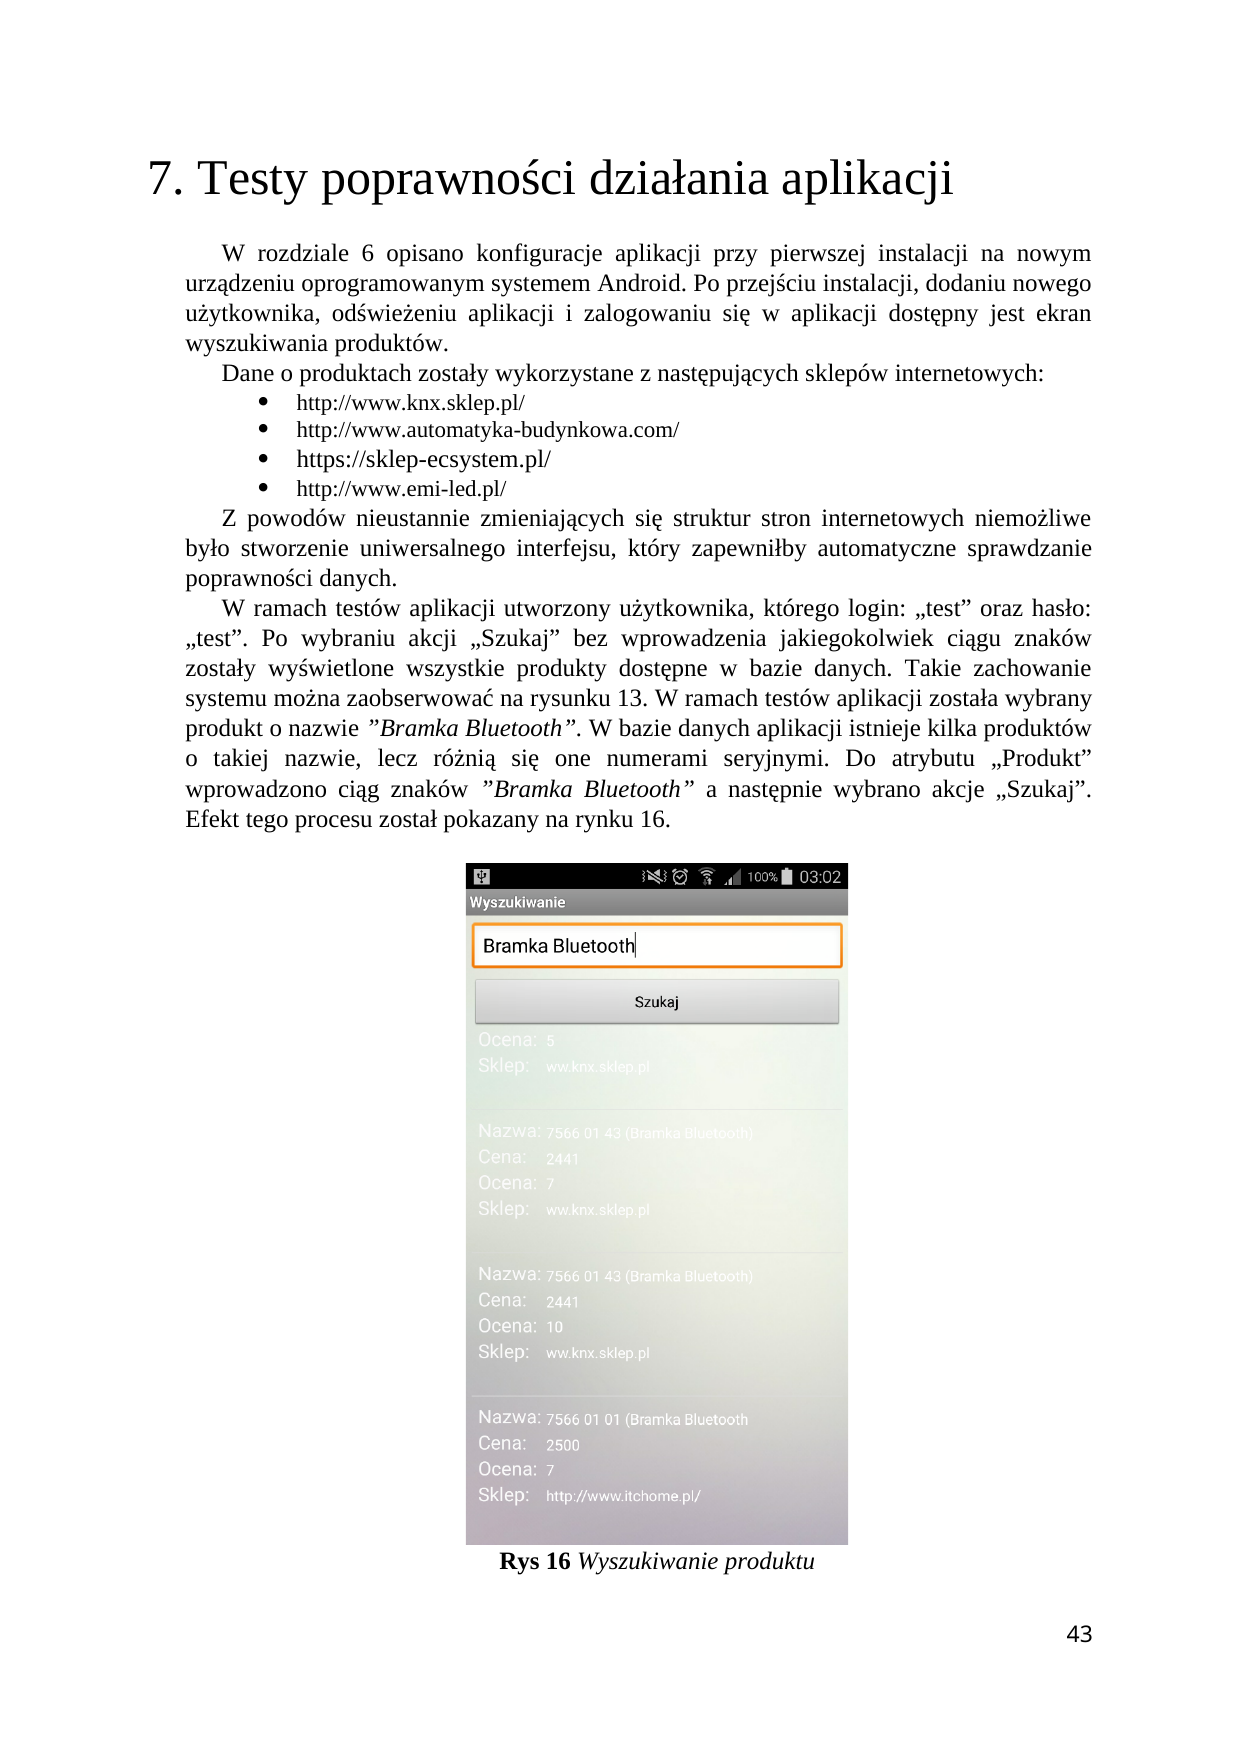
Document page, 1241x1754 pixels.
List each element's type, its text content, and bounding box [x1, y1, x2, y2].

text Rys 16 Wyszukiwanie produktu [185, 1546, 1093, 1574]
subtitle 7. Testy poprawności działania aplikacji [148, 148, 1093, 205]
list http://www.automatyka-budynkowa.com/ [259, 417, 1093, 443]
text W rozdziale 6 opisano konfiguracje aplikacji przy pierwszej instalacji na nowym urządzeniu oprogramowanym systemem Android. Po przejściu instalacji, dodaniu nowego użytkownika, odświeżeniu aplikacji i zalogowaniu się w aplikacji dostępny jest ekran wyszukiwania produktów. [185, 238, 1093, 357]
list http://www.knx.sklep.pl/ [259, 388, 1093, 415]
text Dane o produktach zostały wykorzystane z następujących sklepów internetowych: [185, 358, 1093, 387]
list http://www.emi-led.pl/ [259, 475, 1093, 501]
list https://sklep-ecsystem.pl/ [259, 444, 1093, 473]
text W ramach testów aplikacji utworzony użytkownika, którego login: „test” oraz hasło: „test”. Po wybraniu akcji „Szukaj” bez wprowadzenia jakiegokolwiek ciągu znaków zostały wyświetlone wszystkie produkty dostępne w bazie danych. Takie zachowanie systemu można zaobserwować na rysunku 13. W ramach testów aplikacji została wybrany produkt o nazwie ”Bramka Bluetooth”. W bazie danych aplikacji istnieje kilka produktów o takiej nazwie, lecz różnią się one numerami seryjnymi. Do atrybutu „Produkt” wprowadzono ciąg znaków ”Bramka Bluetooth” a następnie wybrano akcje „Szukaj”. Efekt tego procesu został pokazany na rynku 16. [185, 593, 1093, 832]
picture [465, 863, 849, 1545]
text Z powodów nieustannie zmieniających się struktur stron internetowych niemożliwe było stworzenie uniwersalnego interfejsu, który zapewniłby automatyczne sprawdzanie poprawności danych. [185, 503, 1093, 592]
